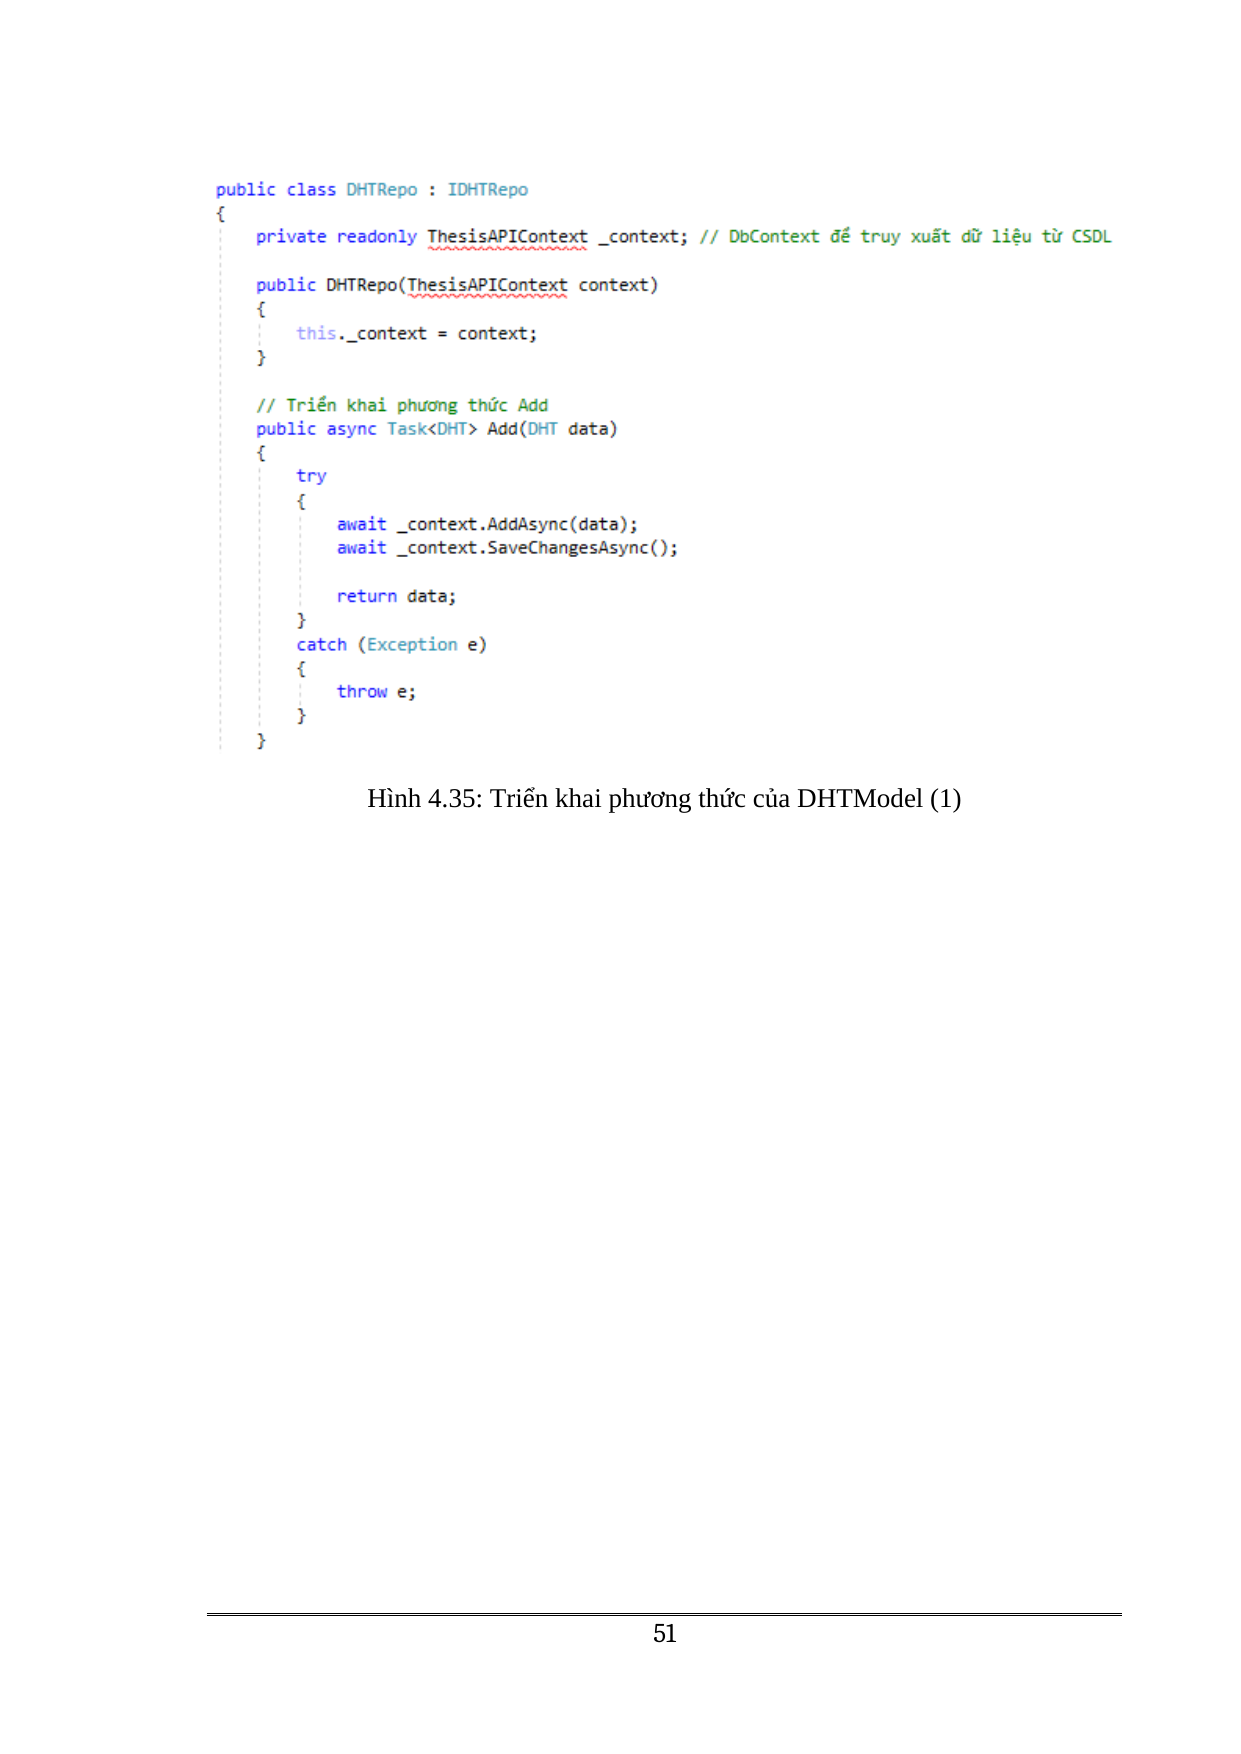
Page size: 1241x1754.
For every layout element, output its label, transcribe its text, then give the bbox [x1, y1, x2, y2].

picture [212, 177, 1117, 754]
